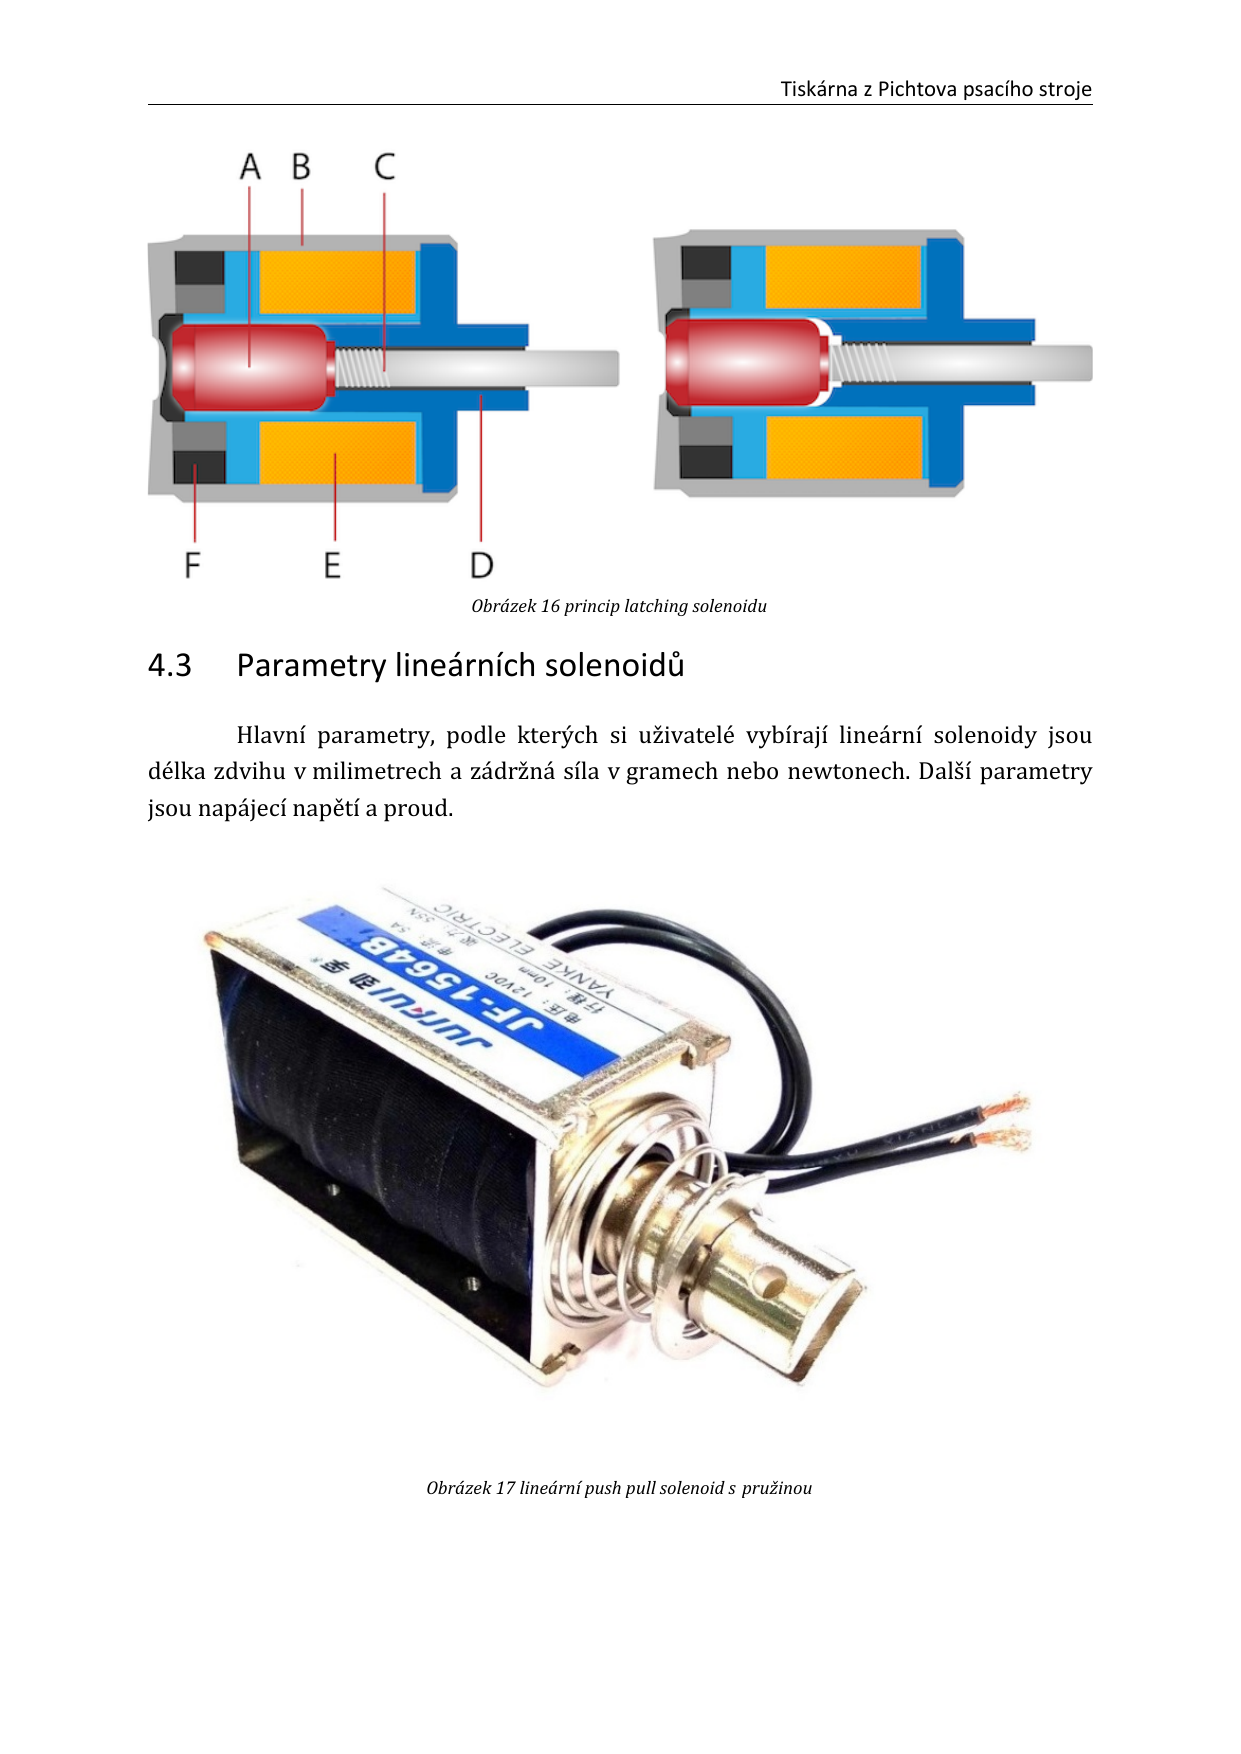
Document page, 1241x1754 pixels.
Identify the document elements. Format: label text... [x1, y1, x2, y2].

picture [147, 828, 1093, 1470]
text Hlavní parametry, podle kterých si uživatelé vybírají lineární solenoidy jsou délka zdvihu v milimetrech a zádržná síla v gramech nebo newtonech. Další parametry jsou napájecí napětí a proud. [148, 719, 1093, 822]
picture [147, 147, 1093, 588]
subtitle Parametry lineárních solenoidů [148, 642, 1093, 685]
